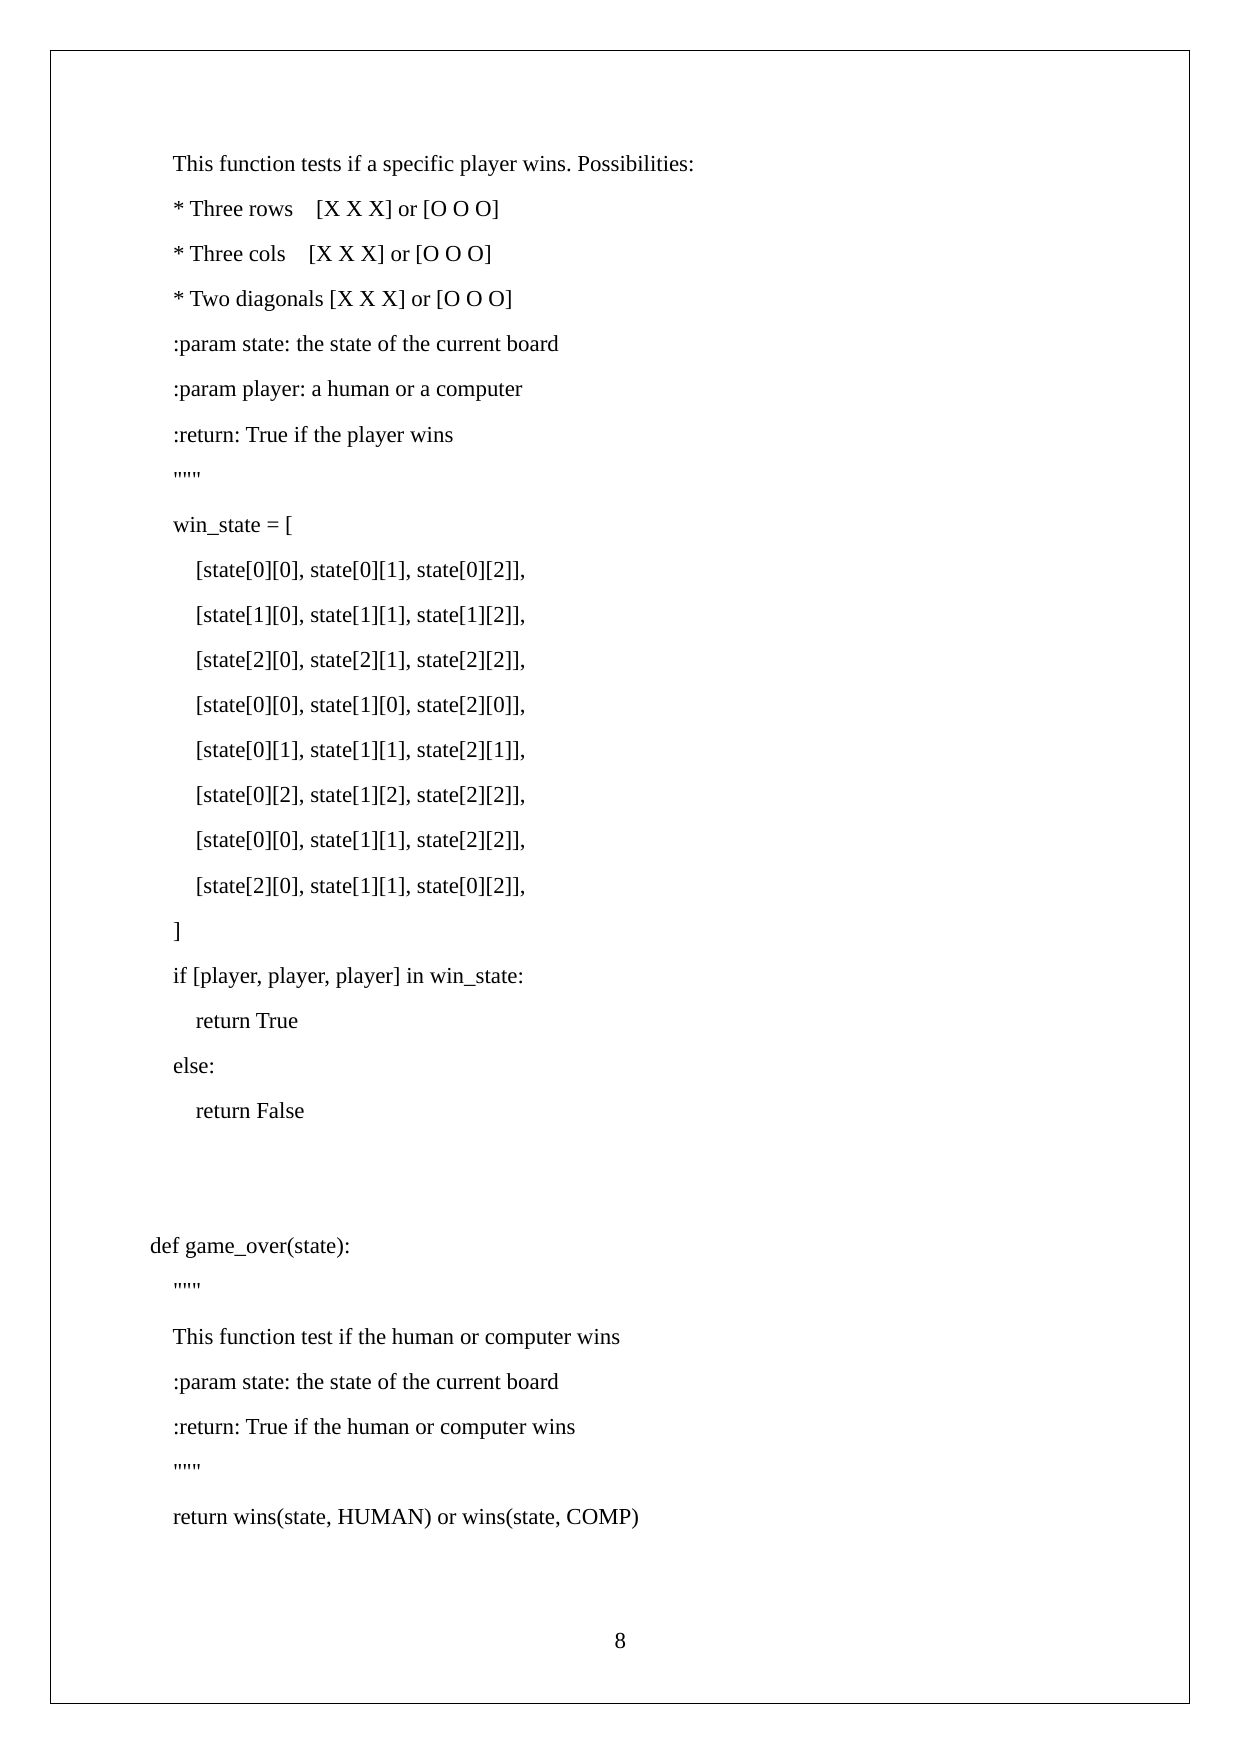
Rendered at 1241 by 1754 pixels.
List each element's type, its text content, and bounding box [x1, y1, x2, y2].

text win_state = [ [150, 511, 1090, 537]
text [150, 1368, 1090, 1394]
text [state[0][0], state[1][0], state[2][0]], [150, 691, 1090, 718]
text [state[2][0], state[2][1], state[2][2]], [150, 646, 1090, 672]
text """ [150, 1458, 1090, 1484]
text if [player, player, player] in win_state: [150, 962, 1090, 988]
text :param state: the state of the current board [150, 330, 1090, 357]
text [state[0][0], state[1][1], state[2][2]], [150, 827, 1090, 853]
text def game_over(state): [150, 1232, 1090, 1259]
text """ [150, 466, 1090, 492]
text return False [150, 1097, 1090, 1123]
text return wins(state, HUMAN) or wins(state, COMP) [150, 1503, 1090, 1529]
text ] [150, 917, 1090, 943]
text This function tests if a specific player wins. Possibilities: [150, 150, 1090, 176]
text """ [150, 1278, 1090, 1304]
text [state[0][1], state[1][1], state[2][1]], [150, 736, 1090, 763]
text :return: True if the human or computer wins [150, 1413, 1090, 1439]
text * Two diagonals [X X X] or [O O O] [150, 285, 1090, 312]
text :param player: a human or a computer [150, 376, 1090, 402]
text return True [150, 1007, 1090, 1033]
text :return: True if the player wins [150, 421, 1090, 447]
text [state[0][2], state[1][2], state[2][2]], [150, 781, 1090, 808]
text This function test if the human or computer wins [150, 1323, 1090, 1349]
text else: [150, 1052, 1090, 1078]
text [state[0][0], state[0][1], state[0][2]], [150, 556, 1090, 582]
text [state[2][0], state[1][1], state[0][2]], [150, 872, 1090, 898]
text * Three rows [X X X] or [O O O] [150, 195, 1090, 221]
text * Three cols [X X X] or [O O O] [150, 240, 1090, 267]
text [state[1][0], state[1][1], state[1][2]], [150, 601, 1090, 627]
